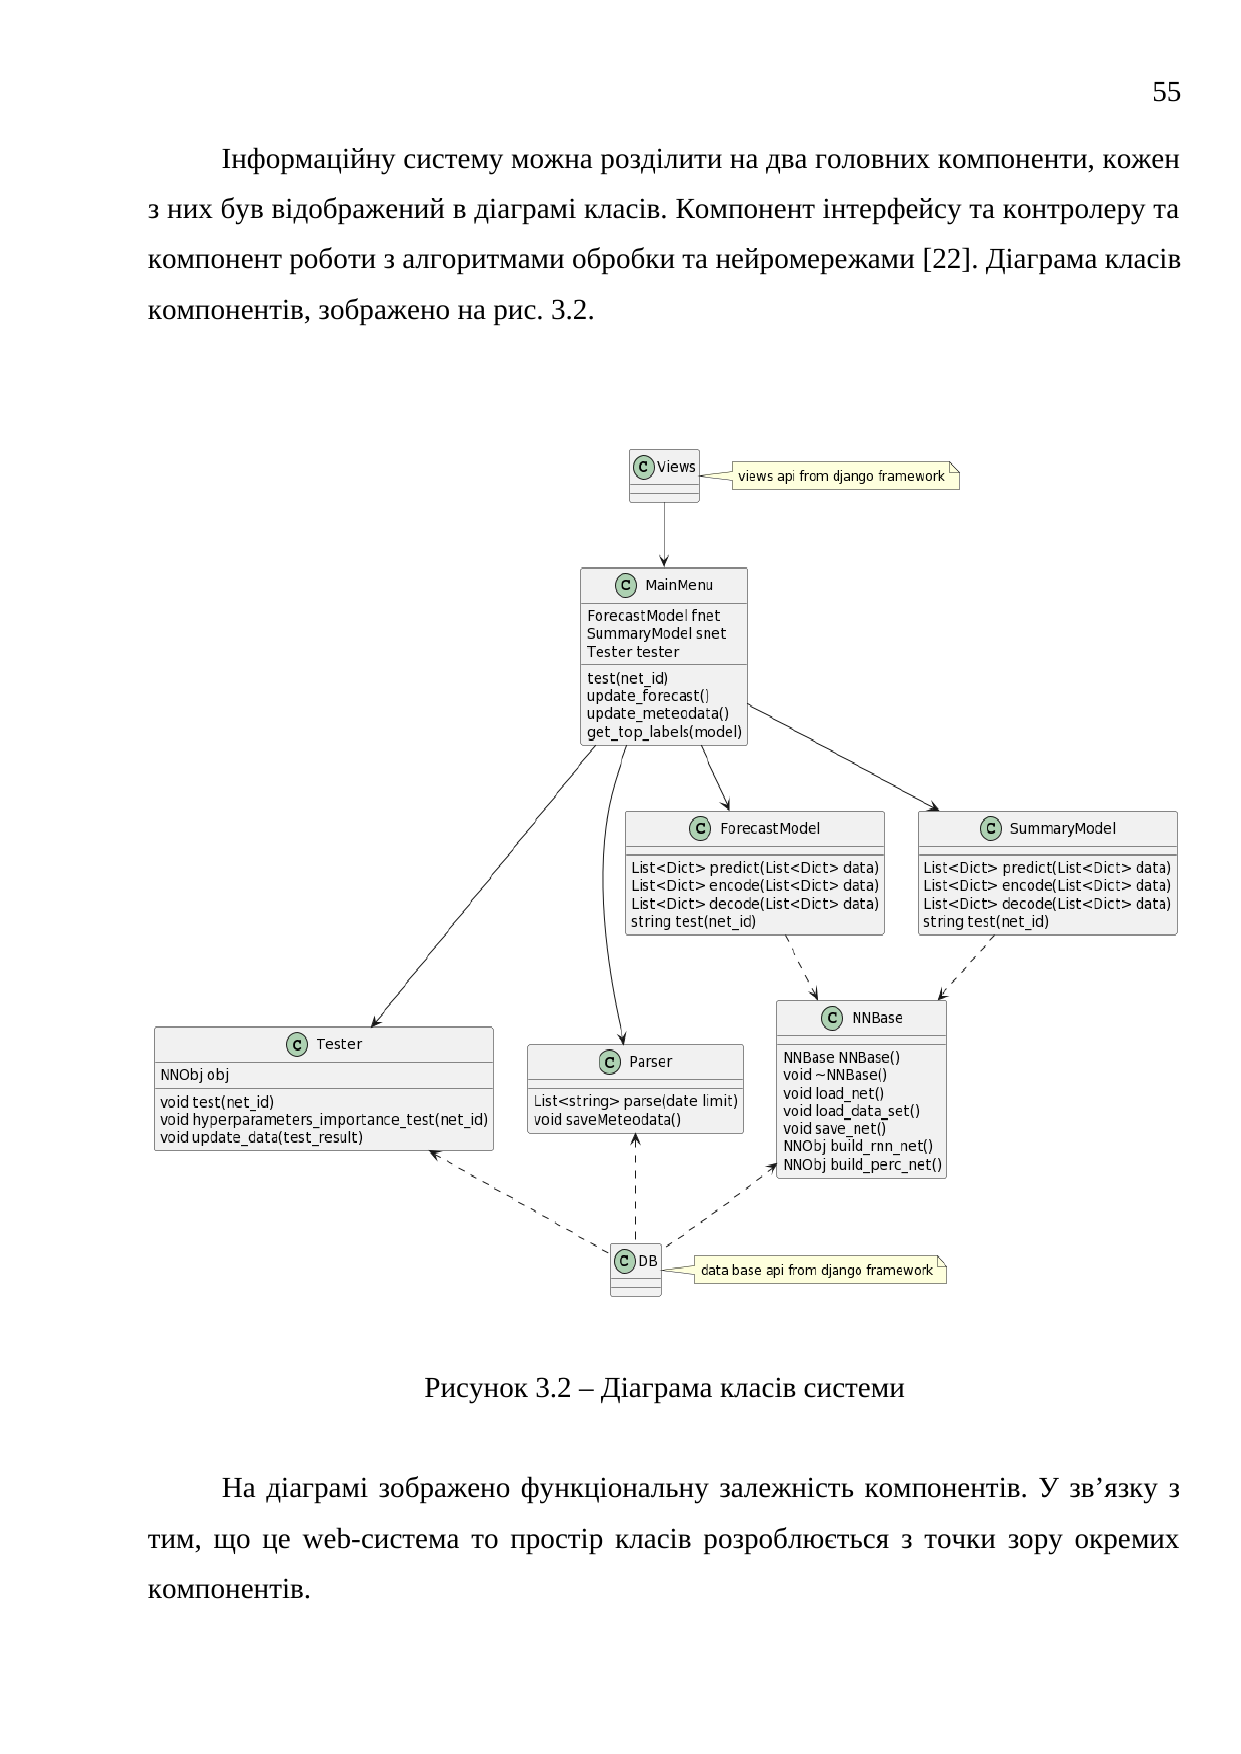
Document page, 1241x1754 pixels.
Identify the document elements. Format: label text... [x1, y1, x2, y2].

text На діаграмі зображено функціональну залежність компонентів. У зв’язку з тим, що це web-система то простір класів розроблюється з точки зору окремих компонентів. [148, 1471, 1181, 1605]
text Рисунок 3.2 – Діаграма класів системи [148, 1370, 1181, 1403]
picture [147, 442, 1182, 1303]
text Інформаційну систему можна розділити на два головних компоненти, кожен з них був відображений в діаграмі класів. Компонент інтерфейсу та контролеру та компонент роботи з алгоритмами обробки та нейромережами [22]. Діаграма класів компонентів, зображено на рис. 3.2. [148, 141, 1181, 325]
